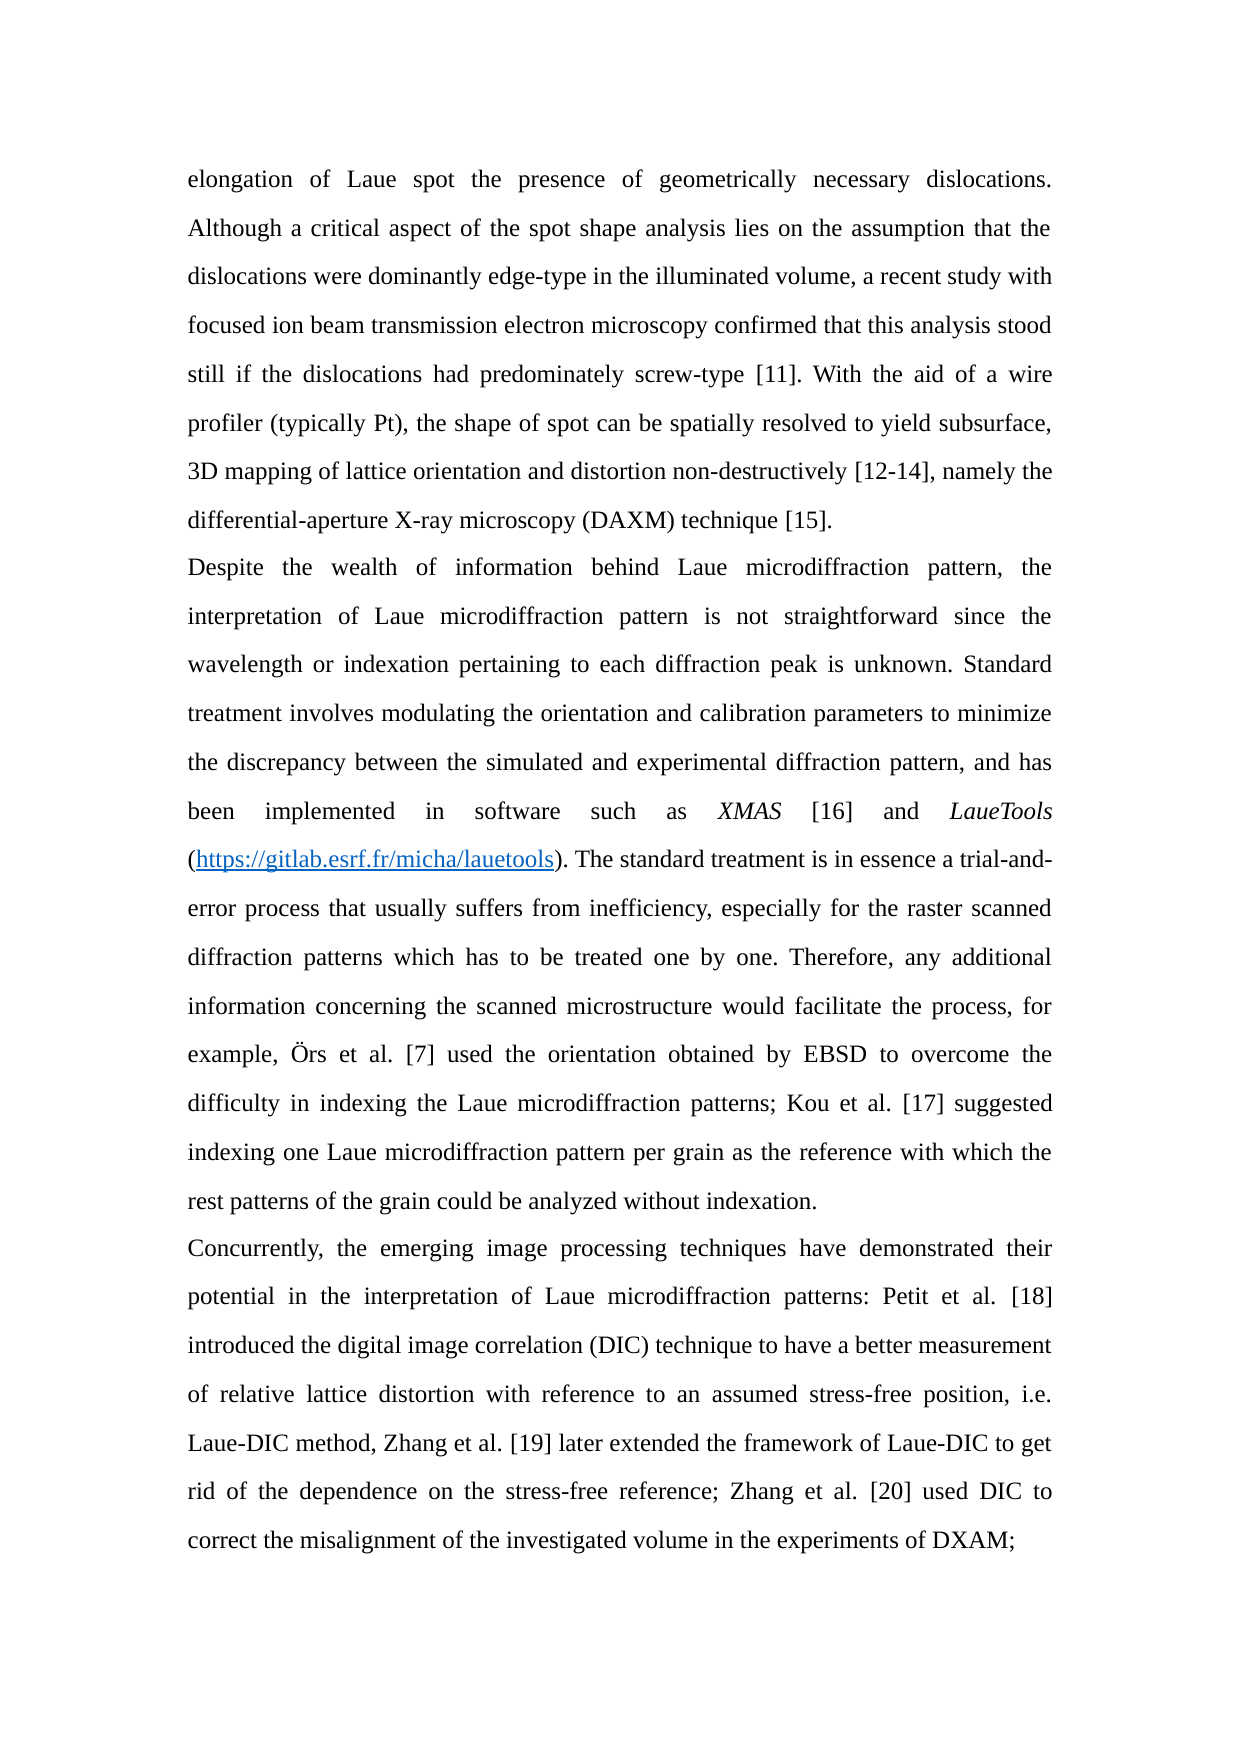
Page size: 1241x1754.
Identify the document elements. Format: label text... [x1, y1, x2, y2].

text Concurrently, the emerging image processing techniques have demonstrated their potential in the interpretation of Laue microdiffraction patterns: Petit et al. [18] introduced the digital image correlation (DIC) technique to have a better measurement of relative lattice distortion with reference to an assumed stress-free position, i.e. Laue-DIC method, Zhang et al. [19] later extended the framework of Laue-DIC to get rid of the dependence on the stress-free reference; Zhang et al. [20] used DIC to correct the misalignment of the investigated volume in the experiments of DXAM; [187, 1231, 1053, 1556]
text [187, 162, 1053, 536]
text Despite the wealth of information behind Laue microdiffraction pattern, the interpretation of Laue microdiffraction pattern is not straightforward since the wavelength or indexation pertaining to each diffraction peak is unknown. Standard treatment involves modulating the orientation and calibration parameters to minimize the discrepancy between the simulated and experimental diffraction pattern, and has been implemented in software such as XMAS [16] and LaueTools (https://gitlab.esrf.fr/micha/lauetools). The standard treatment is in essence a trial-and-error process that usually suffers from inefficiency, especially for the raster scanned diffraction patterns which has to be treated one by one. Therefore, any additional information concerning the scanned microstructure would facilitate the process, for example, Örs et al. [7] used the orientation obtained by EBSD to overcome the difficulty in indexing the Laue microdiffraction patterns; Kou et al. [17] suggested indexing one Laue microdiffraction pattern per grain as the reference with which the rest patterns of the grain could be analyzed without indexation. [187, 550, 1053, 1216]
